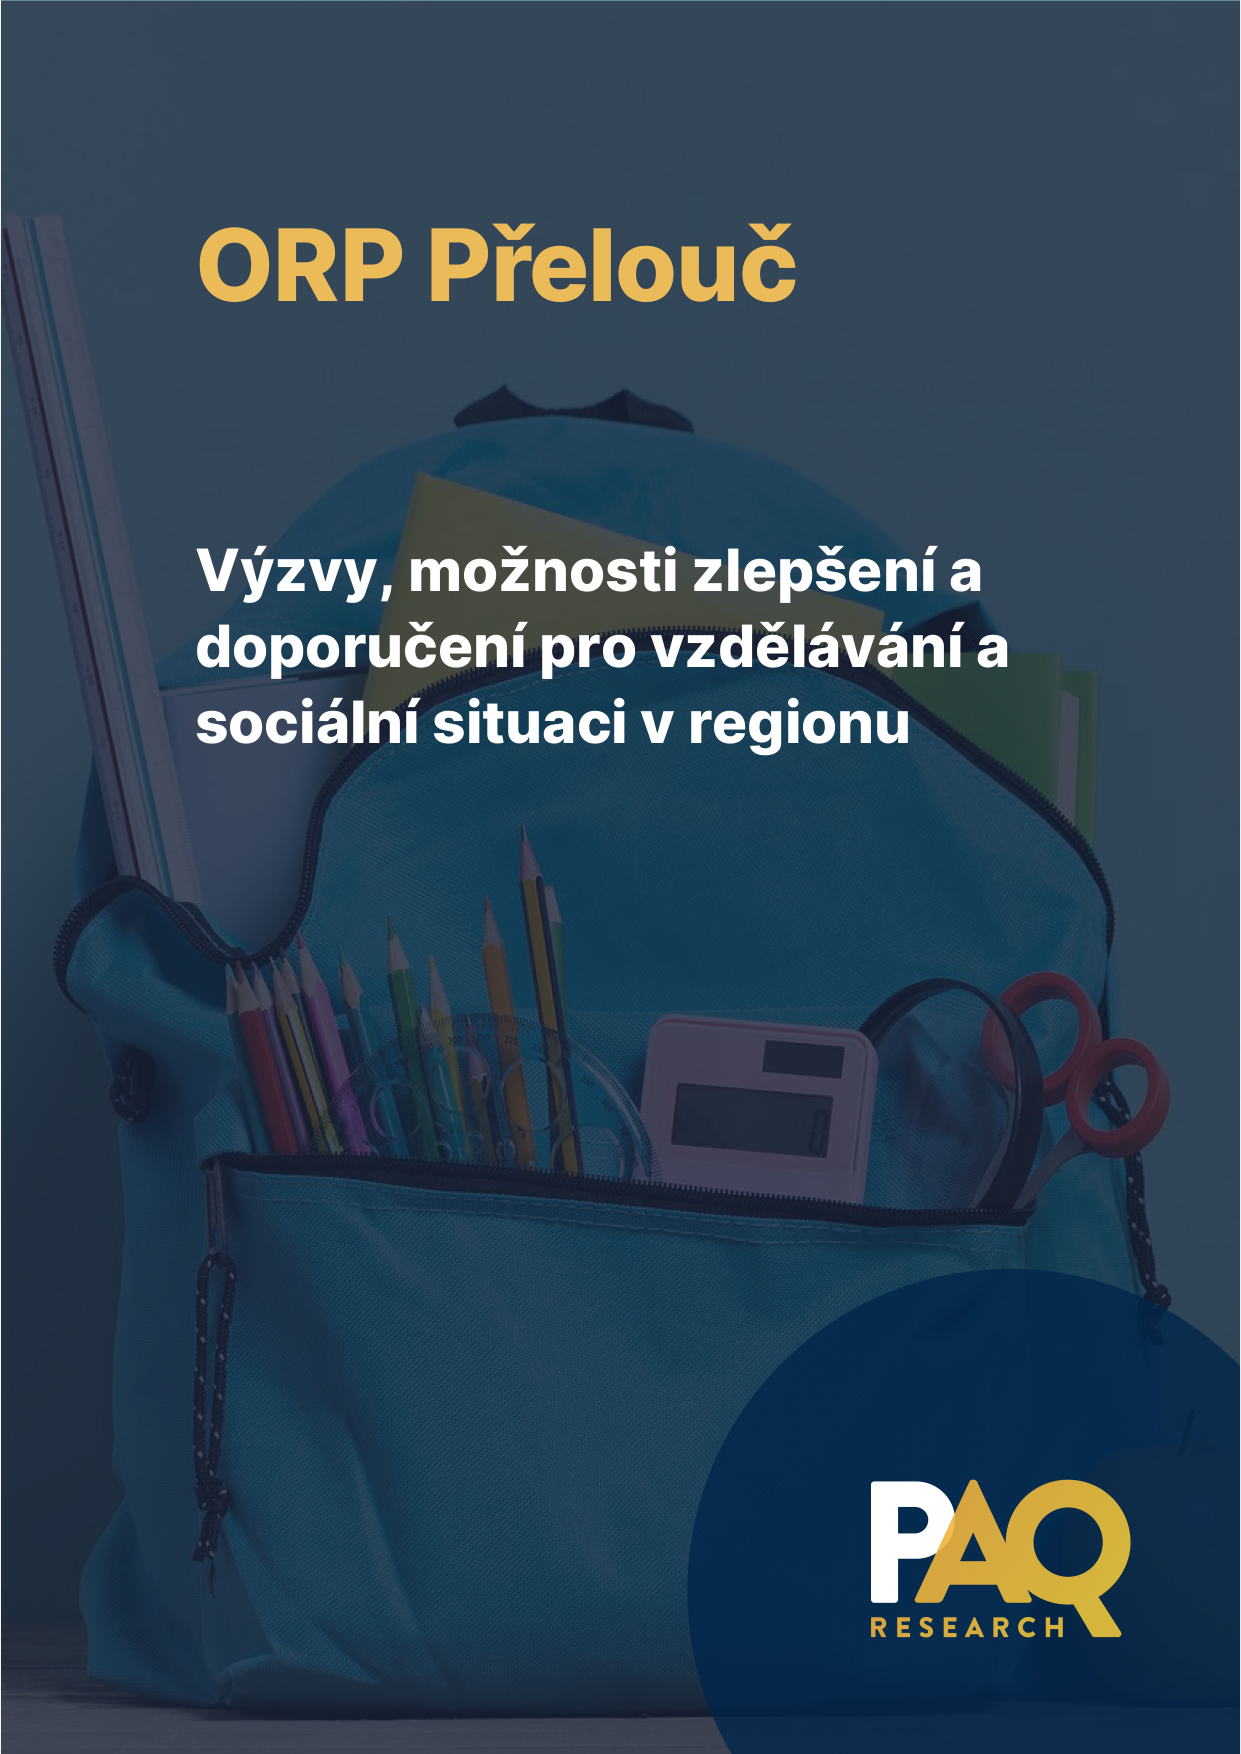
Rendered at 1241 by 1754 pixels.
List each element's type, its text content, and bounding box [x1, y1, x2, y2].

text ORP Přelouč [195, 205, 1045, 326]
text Výzvy, možnosti zlepšení a doporučení pro vzdělávání a sociální situaci v regionu [195, 534, 1045, 758]
picture [0, 0, 1241, 1754]
